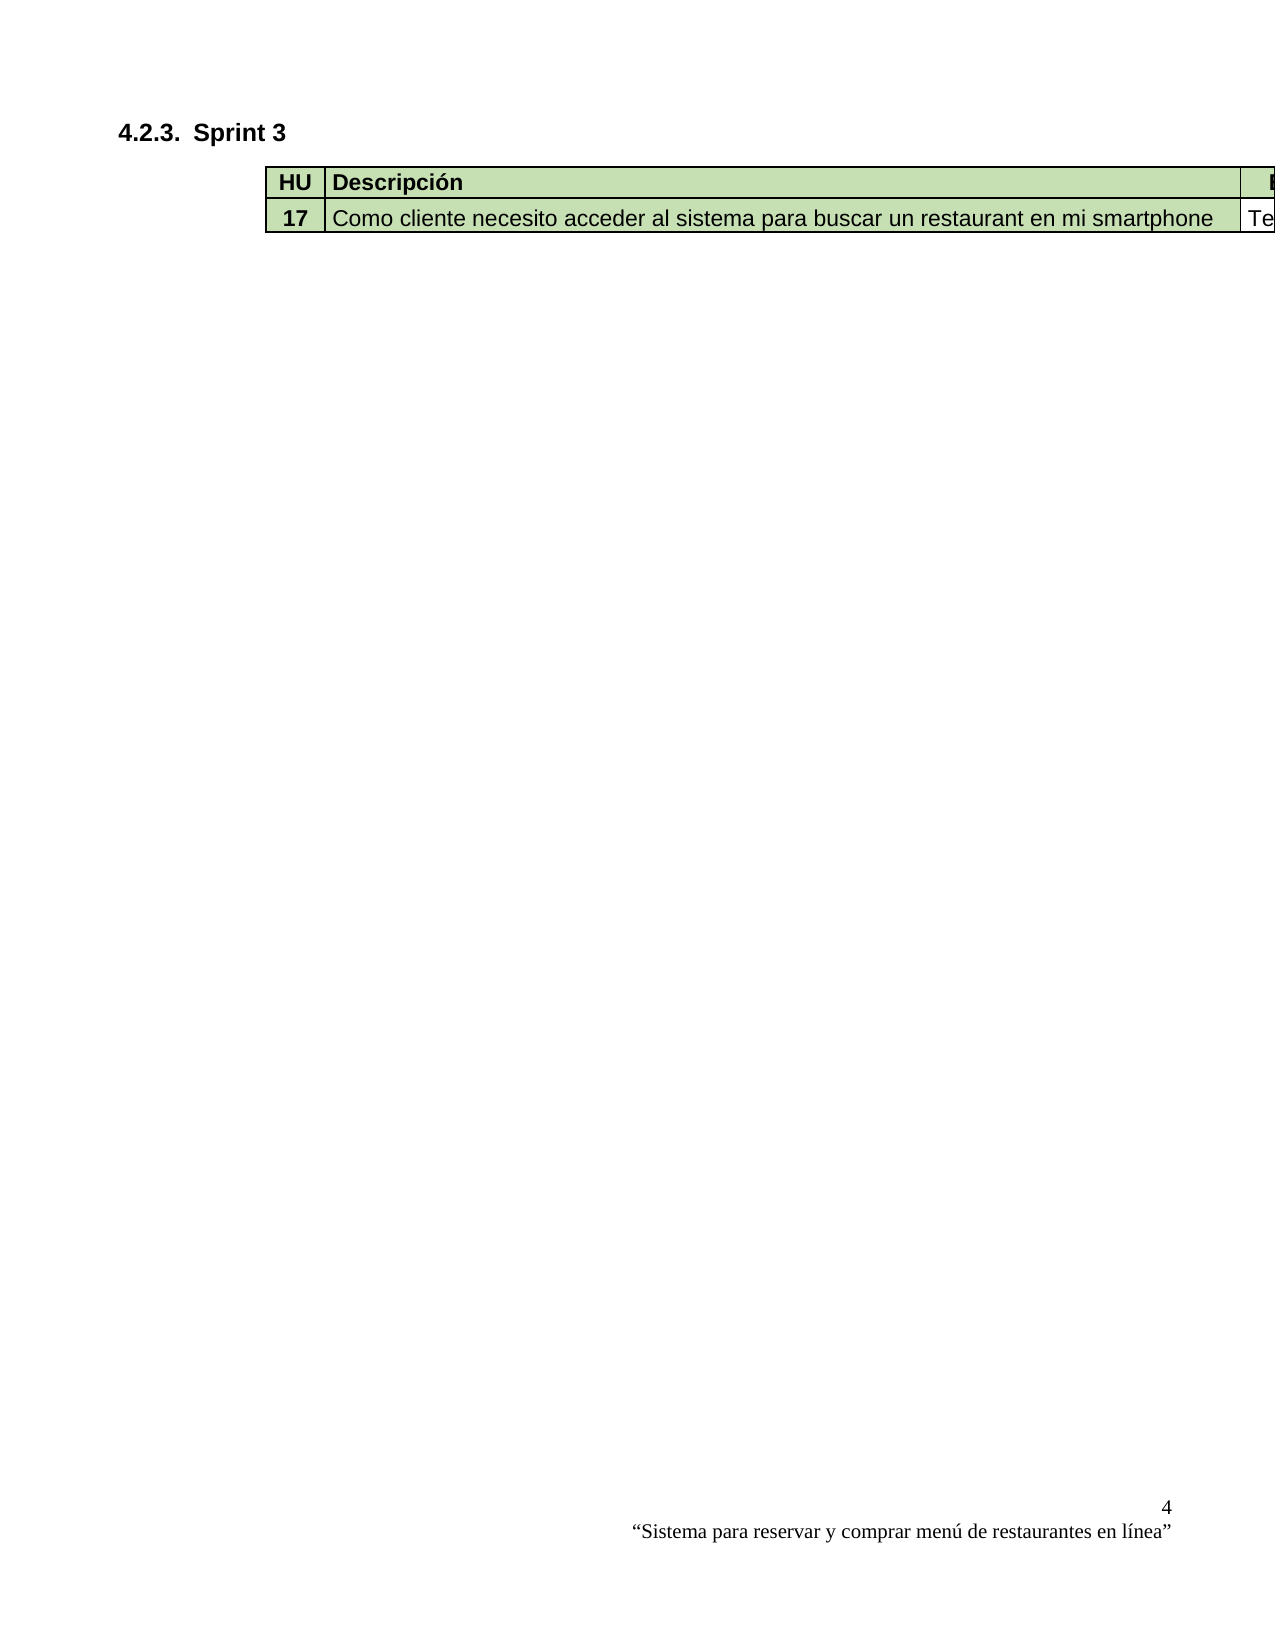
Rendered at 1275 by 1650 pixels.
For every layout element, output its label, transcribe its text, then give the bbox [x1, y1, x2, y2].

table_header Estado [1241, 168, 1274, 197]
table_cell Como cliente necesito acceder al sistema para buscar un restaurant en mi smartphone [326, 199, 1240, 231]
table_header Descripción [326, 168, 1240, 197]
table_cell 17 [267, 199, 324, 231]
table_header HU [267, 168, 324, 197]
list Sprint 3 [118, 118, 1172, 147]
table_cell Terminada [1241, 199, 1274, 231]
